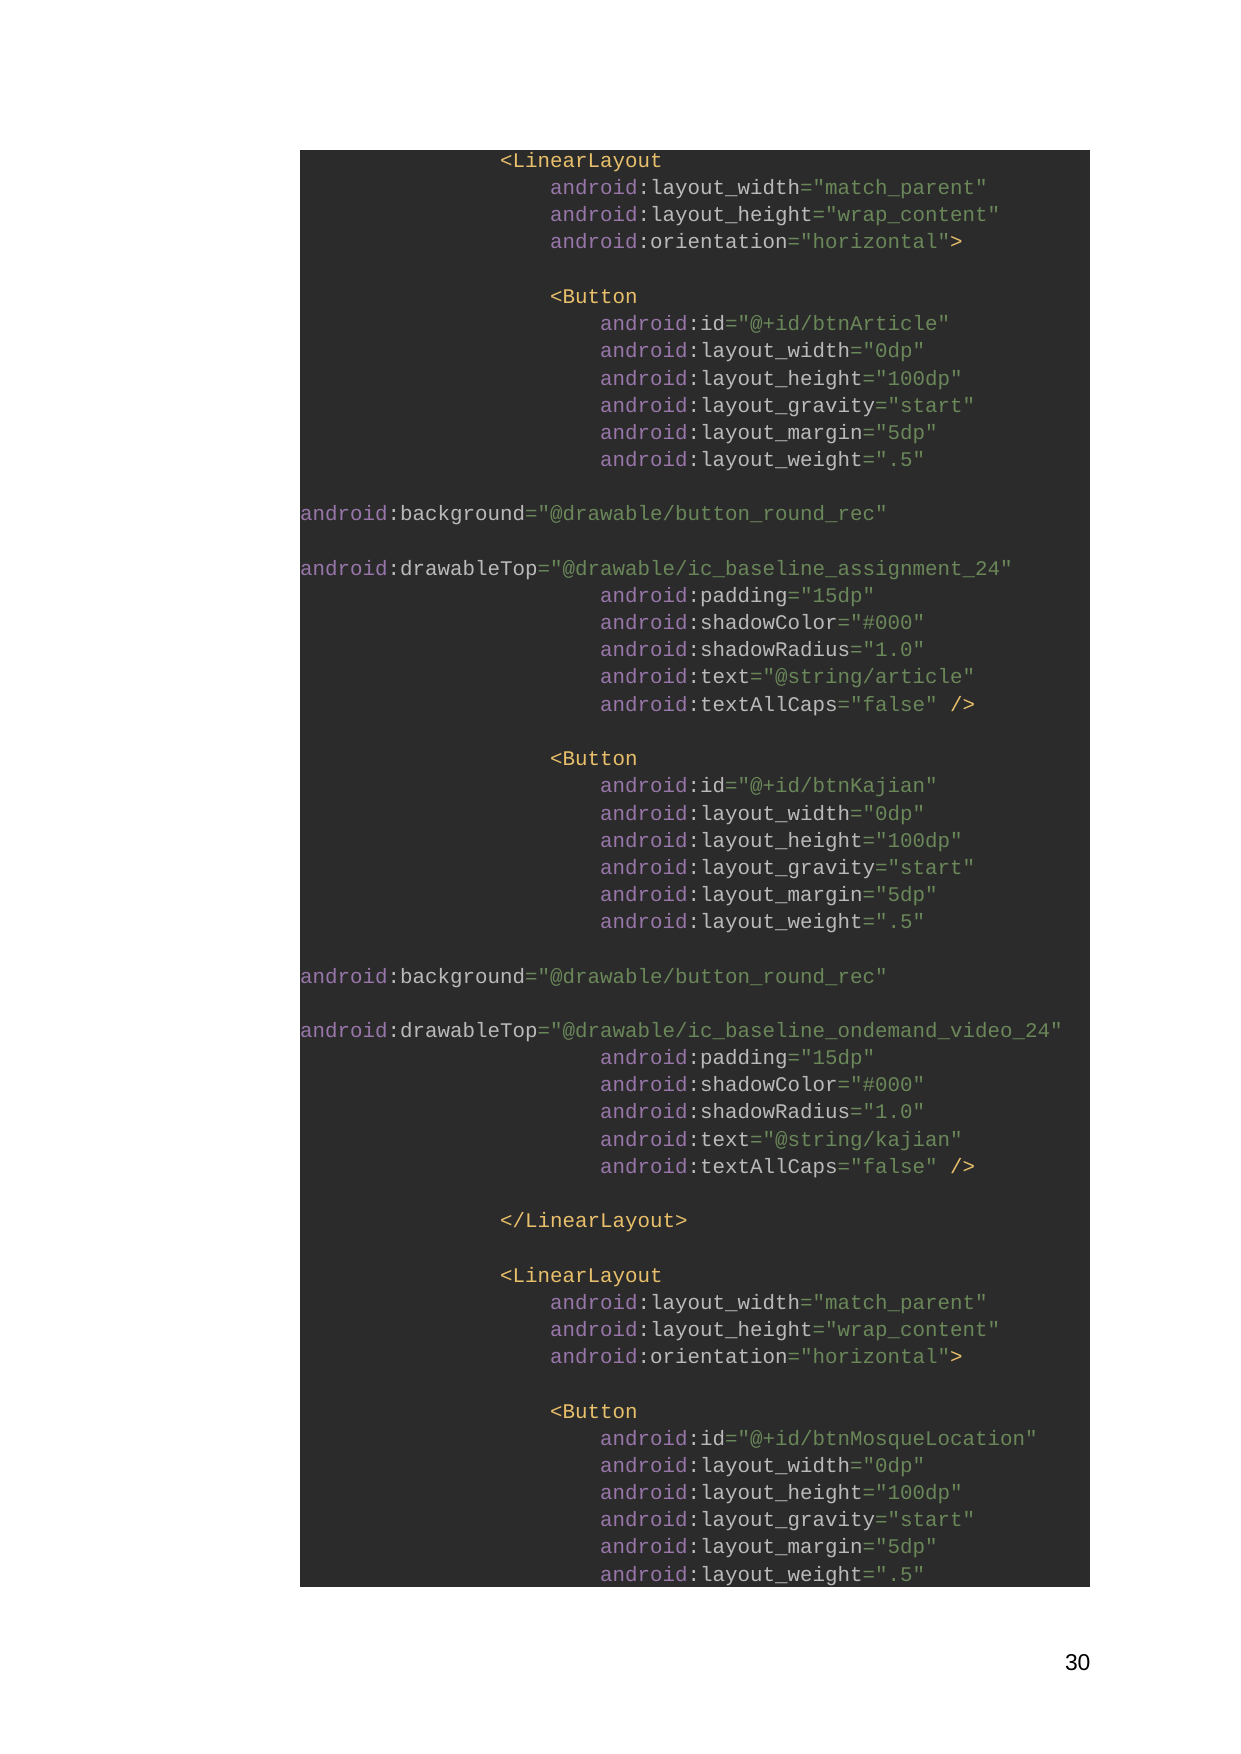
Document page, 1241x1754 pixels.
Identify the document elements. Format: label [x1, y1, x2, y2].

text [300, 150, 1090, 1587]
